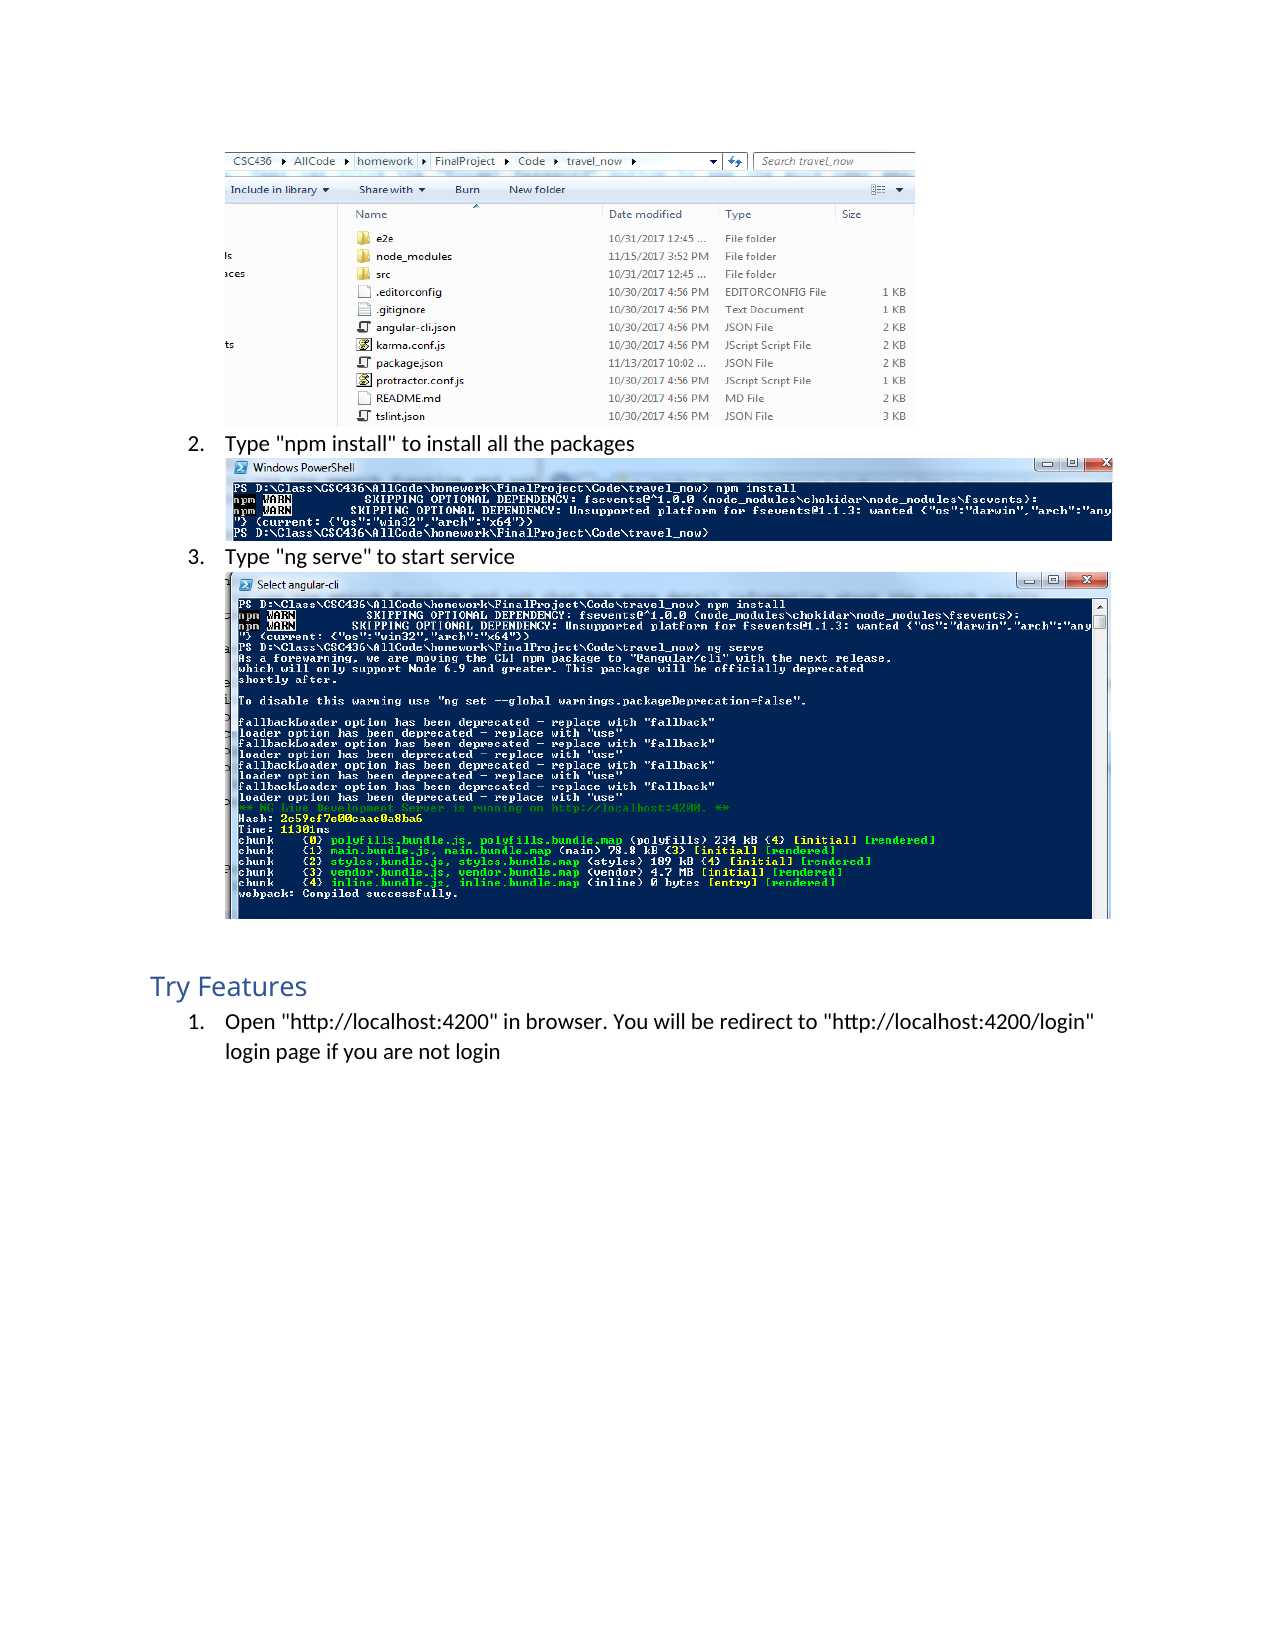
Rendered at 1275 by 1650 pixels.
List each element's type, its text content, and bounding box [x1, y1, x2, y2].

picture [225, 458, 1113, 541]
list Open "http://localhost:4200" in browser. You will be redirect to "http://localhost:4200/login" login page if you are not login [187, 1007, 1125, 1065]
list Type "ng serve" to start service [187, 542, 1125, 571]
subtitle Try Features [150, 967, 1125, 1004]
picture [225, 572, 1111, 919]
picture [225, 150, 916, 427]
list Type "npm install" to install all the packages [187, 429, 1125, 457]
